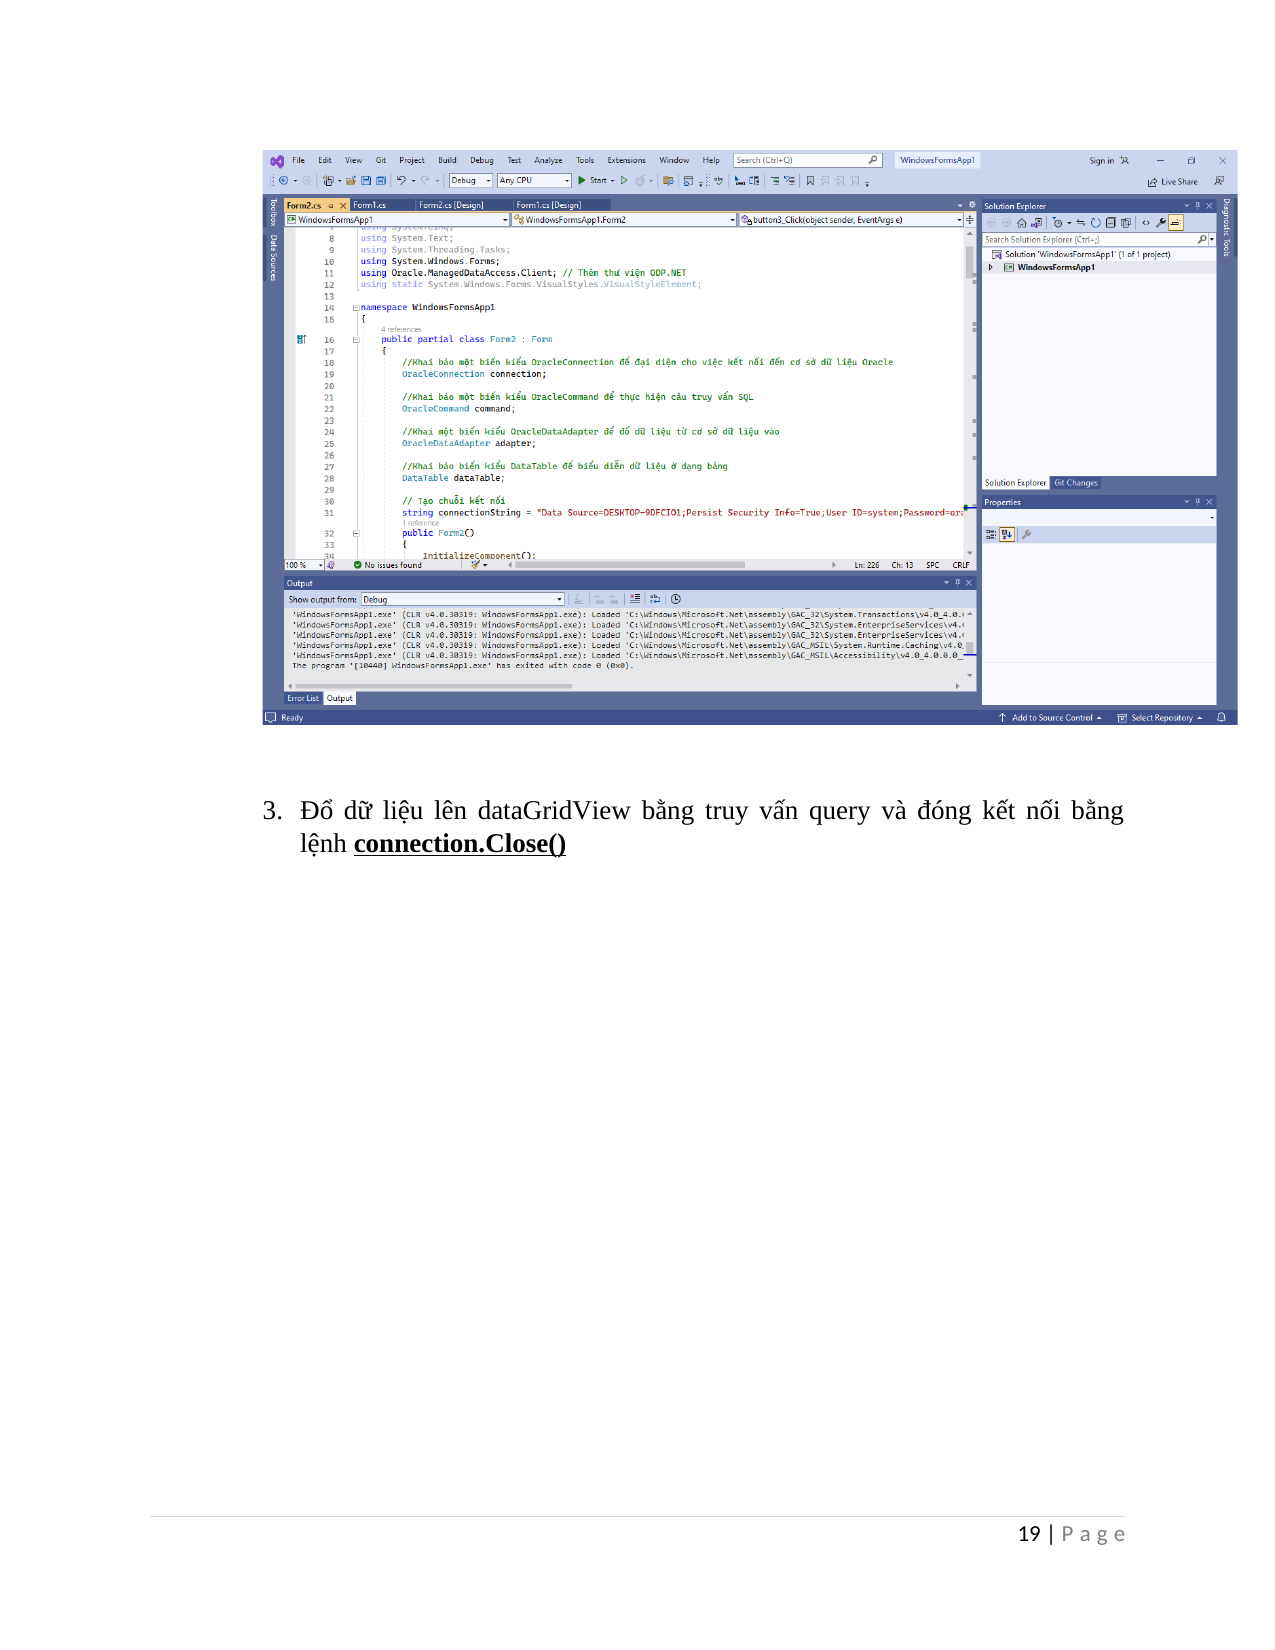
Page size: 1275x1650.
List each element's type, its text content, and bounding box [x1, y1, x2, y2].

list Đổ dữ liệu lên dataGridView bằng truy vấn query và đóng kết nối bằng lệnh connection.Close() [262, 794, 1125, 859]
picture [262, 150, 1238, 725]
